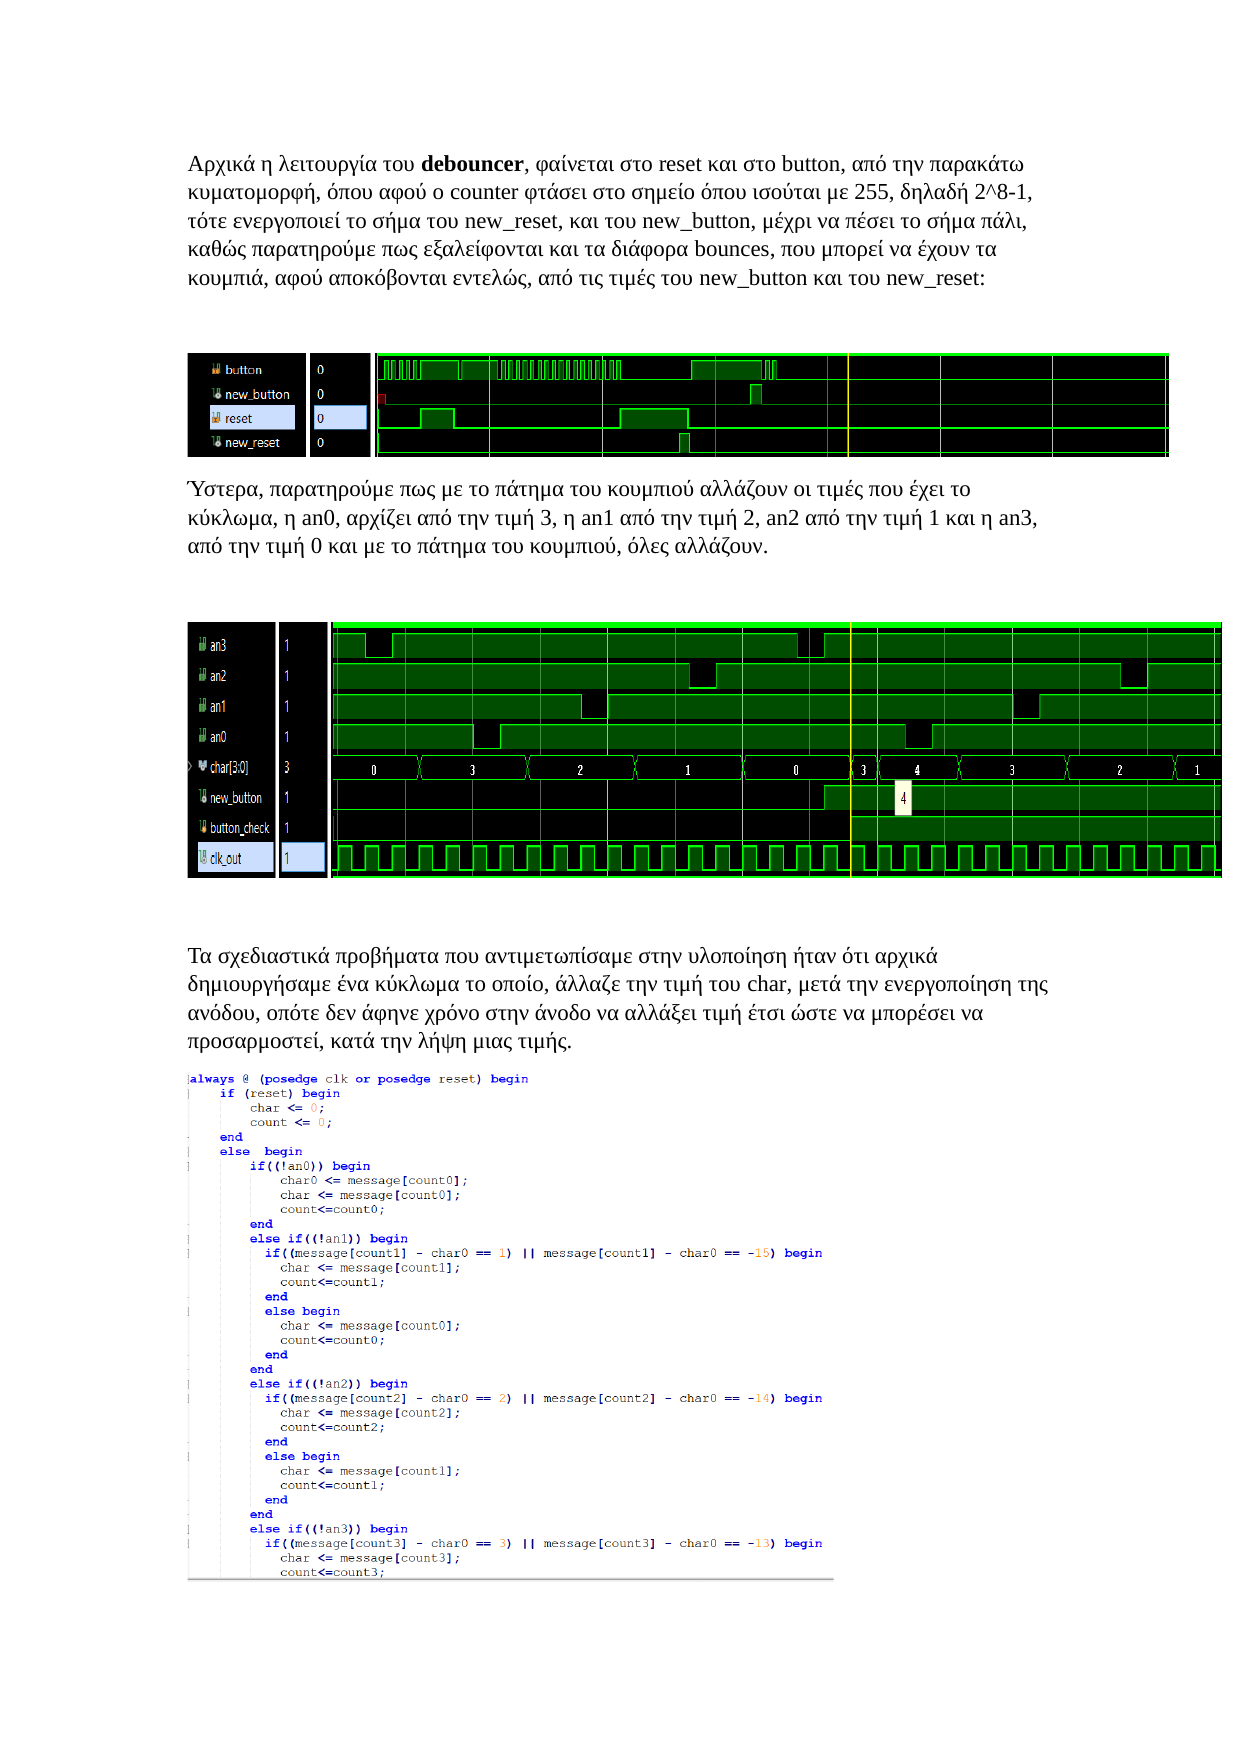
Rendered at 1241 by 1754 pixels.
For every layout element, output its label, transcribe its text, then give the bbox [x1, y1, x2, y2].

picture [187, 622, 1222, 878]
text Τα σχεδιαστικά προβήματα που αντιμετωπίσαμε στην υλοποίηση ήταν ότι αρχικά δημιουργήσαμε ένα κύκλωμα το οποίο, άλλαζε την τιμή του char, μετά την ενεργοποίηση της ανόδου, οπότε δεν άφηνε χρόνο στην άνοδο να αλλάξει τιμή έτσι ώστε να μπορέσει να προσαρμοστεί, κατά την λήψη μιας τιμής. [187, 942, 1053, 1053]
text Αρχικά η λειτουργία του debouncer, φαίνεται στο reset και στο button, από την παρακάτω κυματομορφή, όπου αφού ο counter φτάσει στο σημείο όπου ισούται με 255, δηλαδή 2^8-1, τότε ενεργοποιεί το σήμα του new_reset, και του new_button, μέχρι να πέσει το σήμα πάλι, καθώς παρατηρούμε πως εξαλείφονται και τα διάφορα bounces, που μπορεί να έχουν τα κουμπιά, αφού αποκόβονται εντελώς, από τις τιμές του new_button και του new_reset: [187, 150, 1053, 290]
picture [187, 353, 1169, 457]
picture [187, 1072, 834, 1582]
text Ύστερα, παρατηρούμε πως με το πάτημα του κουμπιού αλλάζουν οι τιμές που έχει το κύκλωμα, η an0, αρχίζει από την τιμή 3, η an1 από την τιμή 2, an2 από την τιμή 1 και η an3, από την τιμή 0 και με το πάτημα του κουμπιού, όλες αλλάζουν. [187, 475, 1053, 558]
